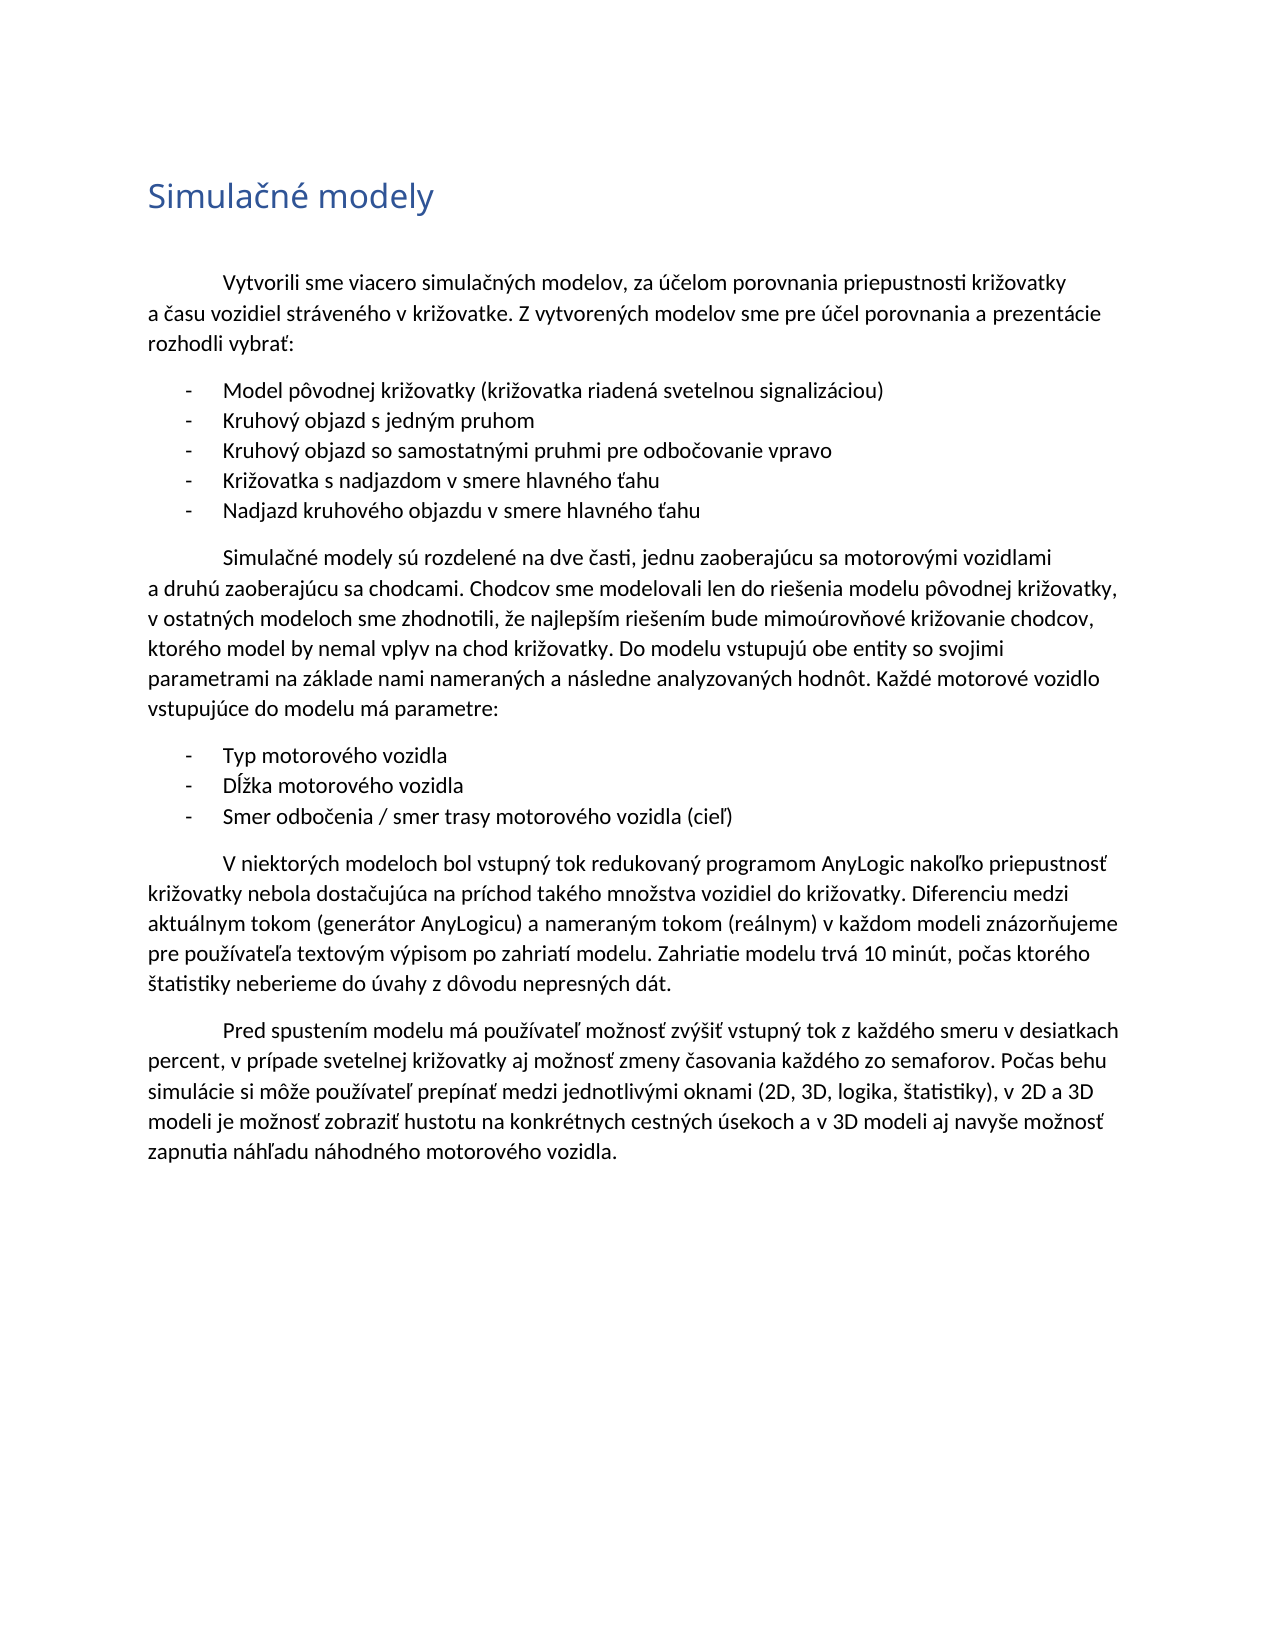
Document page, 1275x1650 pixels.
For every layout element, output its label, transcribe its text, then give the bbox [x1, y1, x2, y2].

text Pred spustením modelu má používateľ možnosť zvýšiť vstupný tok z každého smeru v desiatkach percent, v prípade svetelnej križovatky aj možnosť zmeny časovania každého zo semaforov. Počas behu simulácie si môže používateľ prepínať medzi jednotlivými oknami (2D, 3D, logika, štatistiky), v 2D a 3D modeli je možnosť zobraziť hustotu na konkrétnych cestných úsekoch a v 3D modeli aj navyše možnosť zapnutia náhľadu náhodného motorového vozidla. [148, 1016, 1127, 1165]
list Križovatka s nadjazdom v smere hlavného ťahu [185, 466, 1127, 494]
list Nadjazd kruhového objazdu v smere hlavného ťahu [185, 497, 1127, 524]
list Smer odbočenia / smer trasy motorového vozidla (cieľ) [185, 802, 1127, 830]
text Simulačné modely sú rozdelené na dve časti, jednu zaoberajúcu sa motorovými vozidlami a druhú zaoberajúcu sa chodcami. Chodcov sme modelovali len do riešenia modelu pôvodnej križovatky, v ostatných modeloch sme zhodnotili, že najlepším riešením bude mimoúrovňové križovanie chodcov, ktorého model by nemal vplyv na chod križovatky. Do modelu vstupujú obe entity so svojimi parametrami na základe nami nameraných a následne analyzovaných hodnôt. Každé motorové vozidlo vstupujúce do modelu má parametre: [148, 543, 1127, 722]
list Kruhový objazd so samostatnými pruhmi pre odbočovanie vpravo [185, 436, 1127, 464]
list Typ motorového vozidla [185, 741, 1127, 769]
text V niektorých modeloch bol vstupný tok redukovaný programom AnyLogic nakoľko priepustnosť križovatky nebola dostačujúca na príchod takého množstva vozidiel do križovatky. Diferenciu medzi aktuálnym tokom (generátor AnyLogicu) a nameraným tokom (reálnym) v každom modeli znázorňujeme pre používateľa textovým výpisom po zahriatí modelu. Zahriatie modelu trvá 10 minút, počas ktorého štatistiky neberieme do úvahy z dôvodu nepresných dát. [148, 849, 1127, 997]
subtitle Simulačné modely [148, 173, 1127, 218]
list Kruhový objazd s jedným pruhom [185, 406, 1127, 434]
list Model pôvodnej križovatky (križovatka riadená svetelnou signalizáciou) [185, 376, 1127, 404]
list Dĺžka motorového vozidla [185, 772, 1127, 799]
text Vytvorili sme viacero simulačných modelov, za účelom porovnania priepustnosti križovatky a času vozidiel stráveného v križovatke. Z vytvorených modelov sme pre účel porovnania a prezentácie rozhodli vybrať: [148, 268, 1127, 357]
